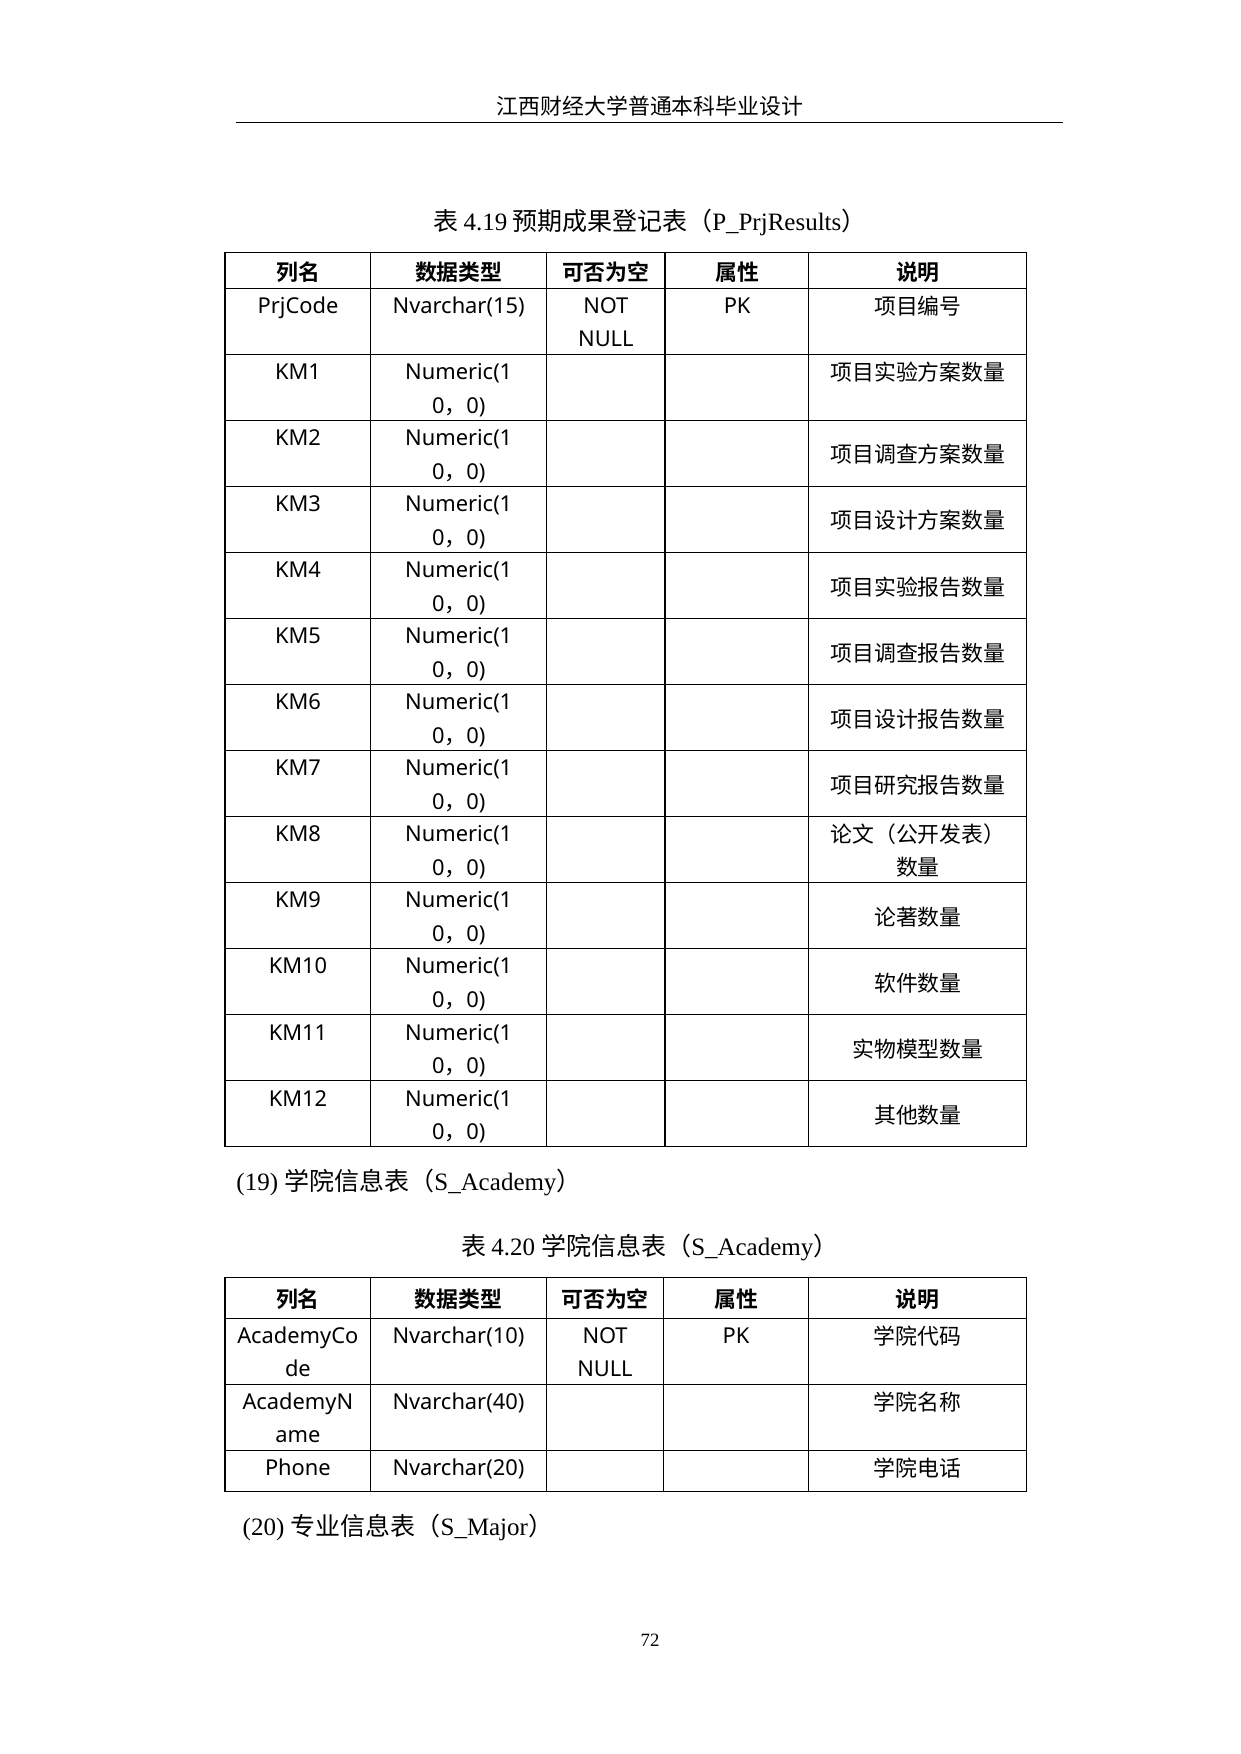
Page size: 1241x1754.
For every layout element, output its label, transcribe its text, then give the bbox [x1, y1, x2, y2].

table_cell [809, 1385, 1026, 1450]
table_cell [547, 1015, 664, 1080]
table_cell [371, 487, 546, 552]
text (19) 学院信息表（S_Academy） [236, 1147, 1063, 1212]
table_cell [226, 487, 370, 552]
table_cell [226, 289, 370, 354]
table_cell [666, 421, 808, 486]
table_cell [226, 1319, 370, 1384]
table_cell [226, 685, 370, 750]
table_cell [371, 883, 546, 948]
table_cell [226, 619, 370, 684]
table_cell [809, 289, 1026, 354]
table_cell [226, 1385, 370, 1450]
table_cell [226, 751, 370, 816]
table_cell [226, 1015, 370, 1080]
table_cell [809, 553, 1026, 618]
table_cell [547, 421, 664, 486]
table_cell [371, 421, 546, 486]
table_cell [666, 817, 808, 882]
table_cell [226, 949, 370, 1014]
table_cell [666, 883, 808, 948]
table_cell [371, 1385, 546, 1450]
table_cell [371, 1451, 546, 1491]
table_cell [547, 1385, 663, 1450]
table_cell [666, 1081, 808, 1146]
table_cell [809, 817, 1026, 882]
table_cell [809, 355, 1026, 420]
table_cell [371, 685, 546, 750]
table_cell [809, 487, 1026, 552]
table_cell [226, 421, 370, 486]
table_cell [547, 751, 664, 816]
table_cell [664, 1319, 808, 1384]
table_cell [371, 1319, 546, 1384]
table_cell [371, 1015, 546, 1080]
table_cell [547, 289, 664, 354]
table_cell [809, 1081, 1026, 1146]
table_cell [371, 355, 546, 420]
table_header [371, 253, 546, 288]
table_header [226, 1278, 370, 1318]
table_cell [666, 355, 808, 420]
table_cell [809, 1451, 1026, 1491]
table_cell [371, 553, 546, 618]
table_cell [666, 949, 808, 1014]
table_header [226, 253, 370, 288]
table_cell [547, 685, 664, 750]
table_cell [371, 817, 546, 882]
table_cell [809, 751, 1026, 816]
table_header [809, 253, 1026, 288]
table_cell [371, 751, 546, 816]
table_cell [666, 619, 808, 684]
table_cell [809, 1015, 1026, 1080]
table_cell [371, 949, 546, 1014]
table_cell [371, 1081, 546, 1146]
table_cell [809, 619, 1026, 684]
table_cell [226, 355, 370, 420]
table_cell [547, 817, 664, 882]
text 表4.19预期成果登记表（P_PrjResults） [236, 187, 1063, 252]
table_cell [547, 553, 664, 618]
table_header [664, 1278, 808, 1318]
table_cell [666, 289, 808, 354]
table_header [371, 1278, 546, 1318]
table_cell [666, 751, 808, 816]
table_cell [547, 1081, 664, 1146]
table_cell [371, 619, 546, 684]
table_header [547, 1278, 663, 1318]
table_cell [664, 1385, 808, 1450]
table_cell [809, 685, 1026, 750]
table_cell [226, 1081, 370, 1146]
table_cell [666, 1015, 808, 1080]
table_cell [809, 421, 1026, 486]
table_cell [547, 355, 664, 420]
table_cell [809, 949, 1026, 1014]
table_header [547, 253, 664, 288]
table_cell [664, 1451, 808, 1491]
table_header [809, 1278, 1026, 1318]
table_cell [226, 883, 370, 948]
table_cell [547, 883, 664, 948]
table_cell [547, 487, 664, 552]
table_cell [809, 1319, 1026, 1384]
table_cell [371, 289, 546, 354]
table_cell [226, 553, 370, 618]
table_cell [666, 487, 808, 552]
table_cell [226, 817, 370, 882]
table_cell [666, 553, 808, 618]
text (20) 专业信息表（S_Major） [236, 1492, 1063, 1557]
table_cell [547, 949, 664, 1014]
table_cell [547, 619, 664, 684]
text 表4.20 学院信息表（S_Academy） [236, 1212, 1063, 1277]
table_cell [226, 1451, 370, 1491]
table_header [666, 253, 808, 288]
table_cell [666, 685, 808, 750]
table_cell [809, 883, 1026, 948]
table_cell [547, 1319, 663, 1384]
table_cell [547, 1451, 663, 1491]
